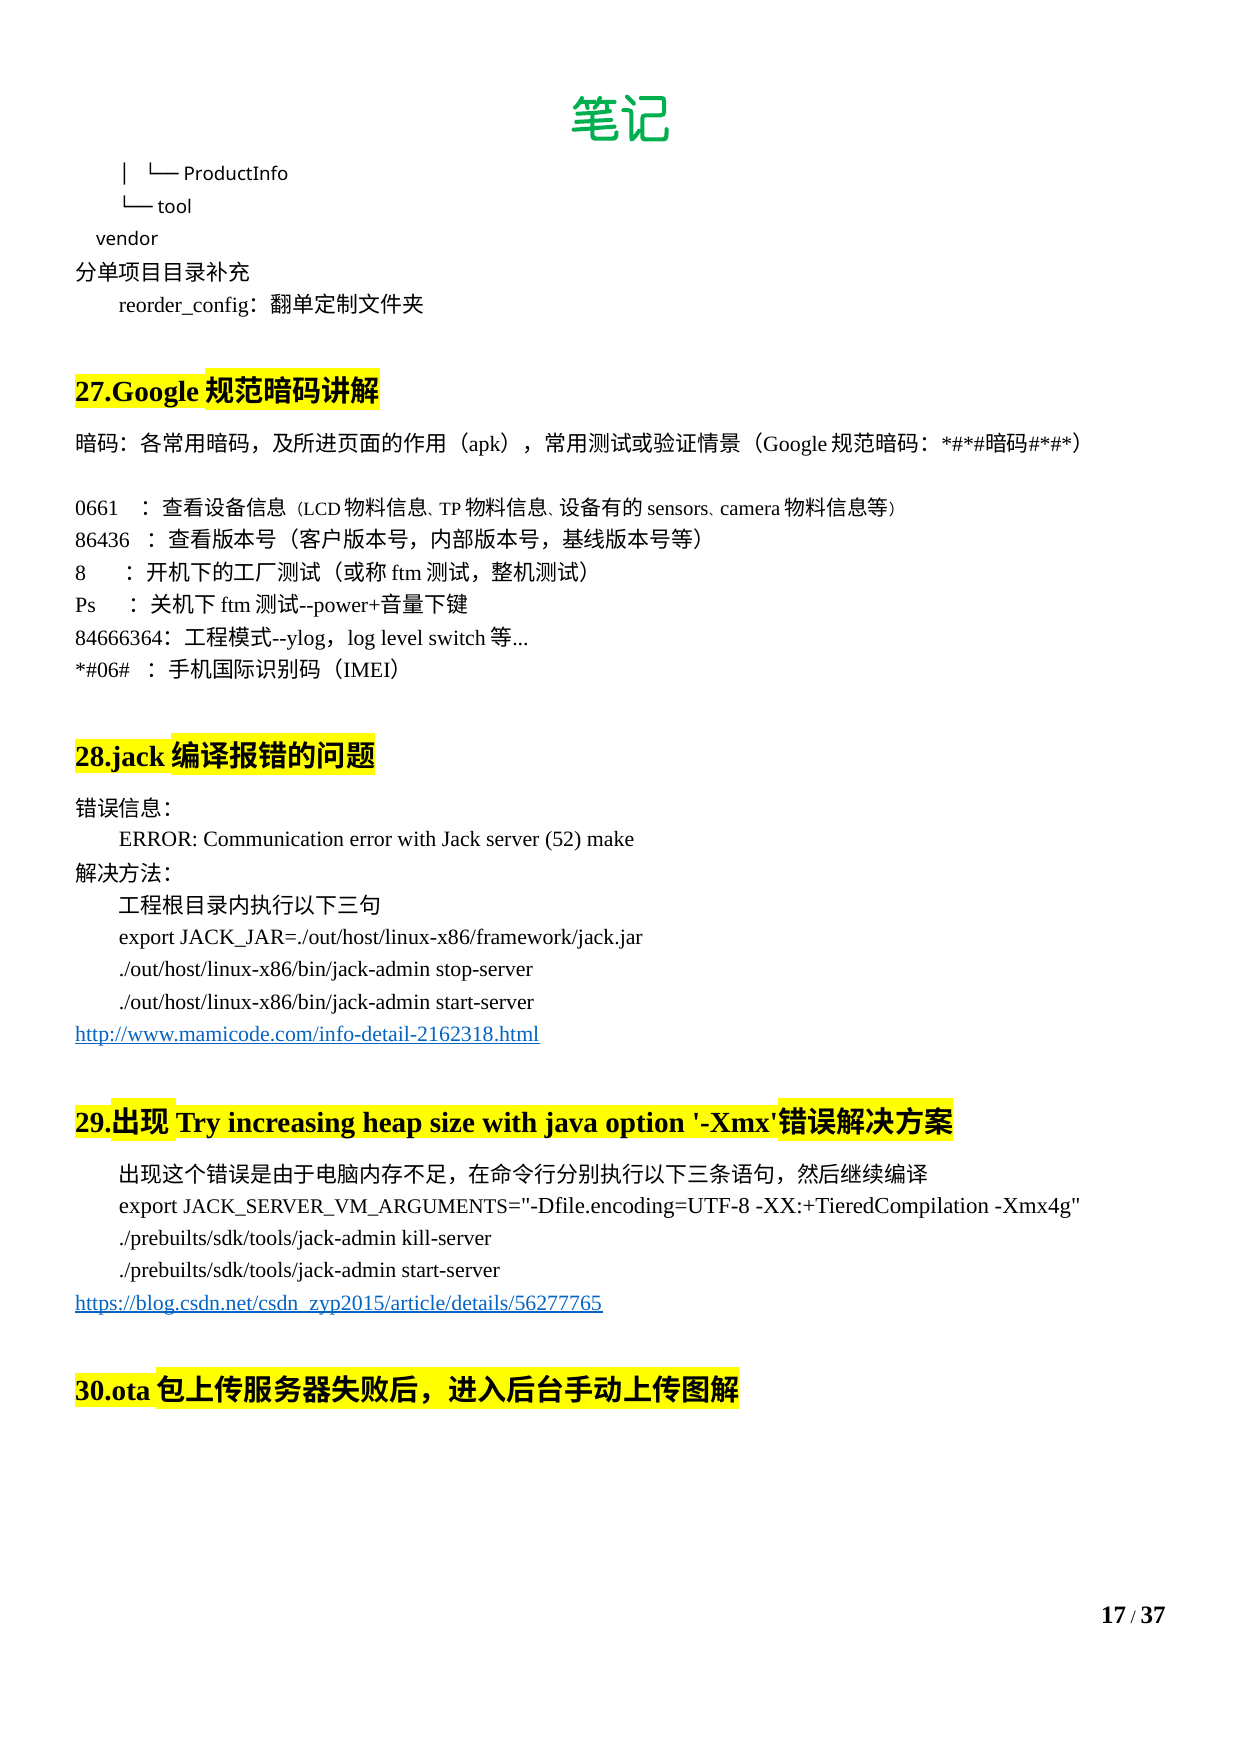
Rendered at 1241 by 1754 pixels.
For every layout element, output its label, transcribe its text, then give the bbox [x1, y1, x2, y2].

text 84666364：工程模式--ylog，log level switch等... [75, 619, 1165, 652]
text ERROR: Communication error with Jack server (52) make [75, 823, 1165, 855]
text 86436 ：查看版本号（客户版本号，内部版本号，基线版本号等） [75, 522, 1165, 554]
text ./out/host/linux-x86/bin/jack-admin stop-server [75, 953, 1165, 985]
text │ └── ProductInfo [96, 157, 1165, 189]
text 27.Google规范暗码讲解 [75, 356, 1165, 421]
list 出现Try increasing heap size with java option '-Xmx'错误解决方案 [75, 1087, 1165, 1152]
text 8 ：开机下的工厂测试（或称ftm测试，整机测试） [75, 554, 1165, 587]
text *#06# ：手机国际识别码（IMEI） [75, 652, 1165, 684]
text 工程根目录内执行以下三句 [75, 888, 1165, 920]
text 出现这个错误是由于电脑内存不足，在命令行分别执行以下三条语句，然后继续编译 [75, 1156, 1165, 1189]
text Ps ：关机下ftm测试--power+音量下键 [75, 587, 1165, 619]
text export JACK_SERVER_VM_ARGUMENTS="-Dfile.encoding=UTF-8 -XX:+TieredCompilation -Xmx4g" [75, 1189, 1165, 1221]
text 0661 ：查看设备信息（LCD物料信息、TP物料信息、设备有的sensors、camera物料信息等） [75, 490, 1165, 522]
list ota包上传服务器失败后，进入后台手动上传图解 [75, 1355, 1165, 1420]
text reorder_config：翻单定制文件夹 [75, 287, 1165, 319]
text 分单项目目录补充 [75, 254, 1165, 287]
text 解决方法： [75, 855, 1165, 888]
list jack编译报错的问题 [75, 721, 1165, 786]
text ./out/host/linux-x86/bin/jack-admin start-server [75, 985, 1165, 1018]
text ./prebuilts/sdk/tools/jack-admin start-server [75, 1254, 1165, 1286]
text http://www.mamicode.com/info-detail-2162318.html [75, 1018, 1165, 1050]
text └── tool [96, 189, 1165, 222]
text https://blog.csdn.net/csdn_zyp2015/article/details/56277765 [75, 1286, 1165, 1319]
text 错误信息： [75, 790, 1165, 823]
text 暗码：各常用暗码，及所进页面的作用（apk），常用测试或验证情景（Google规范暗码：*#*#暗码#*#*） [75, 425, 1165, 458]
text vendor [96, 222, 1165, 254]
text export JACK_JAR=./out/host/linux-x86/framework/jack.jar [75, 920, 1165, 953]
text ./prebuilts/sdk/tools/jack-admin kill-server [75, 1221, 1165, 1254]
